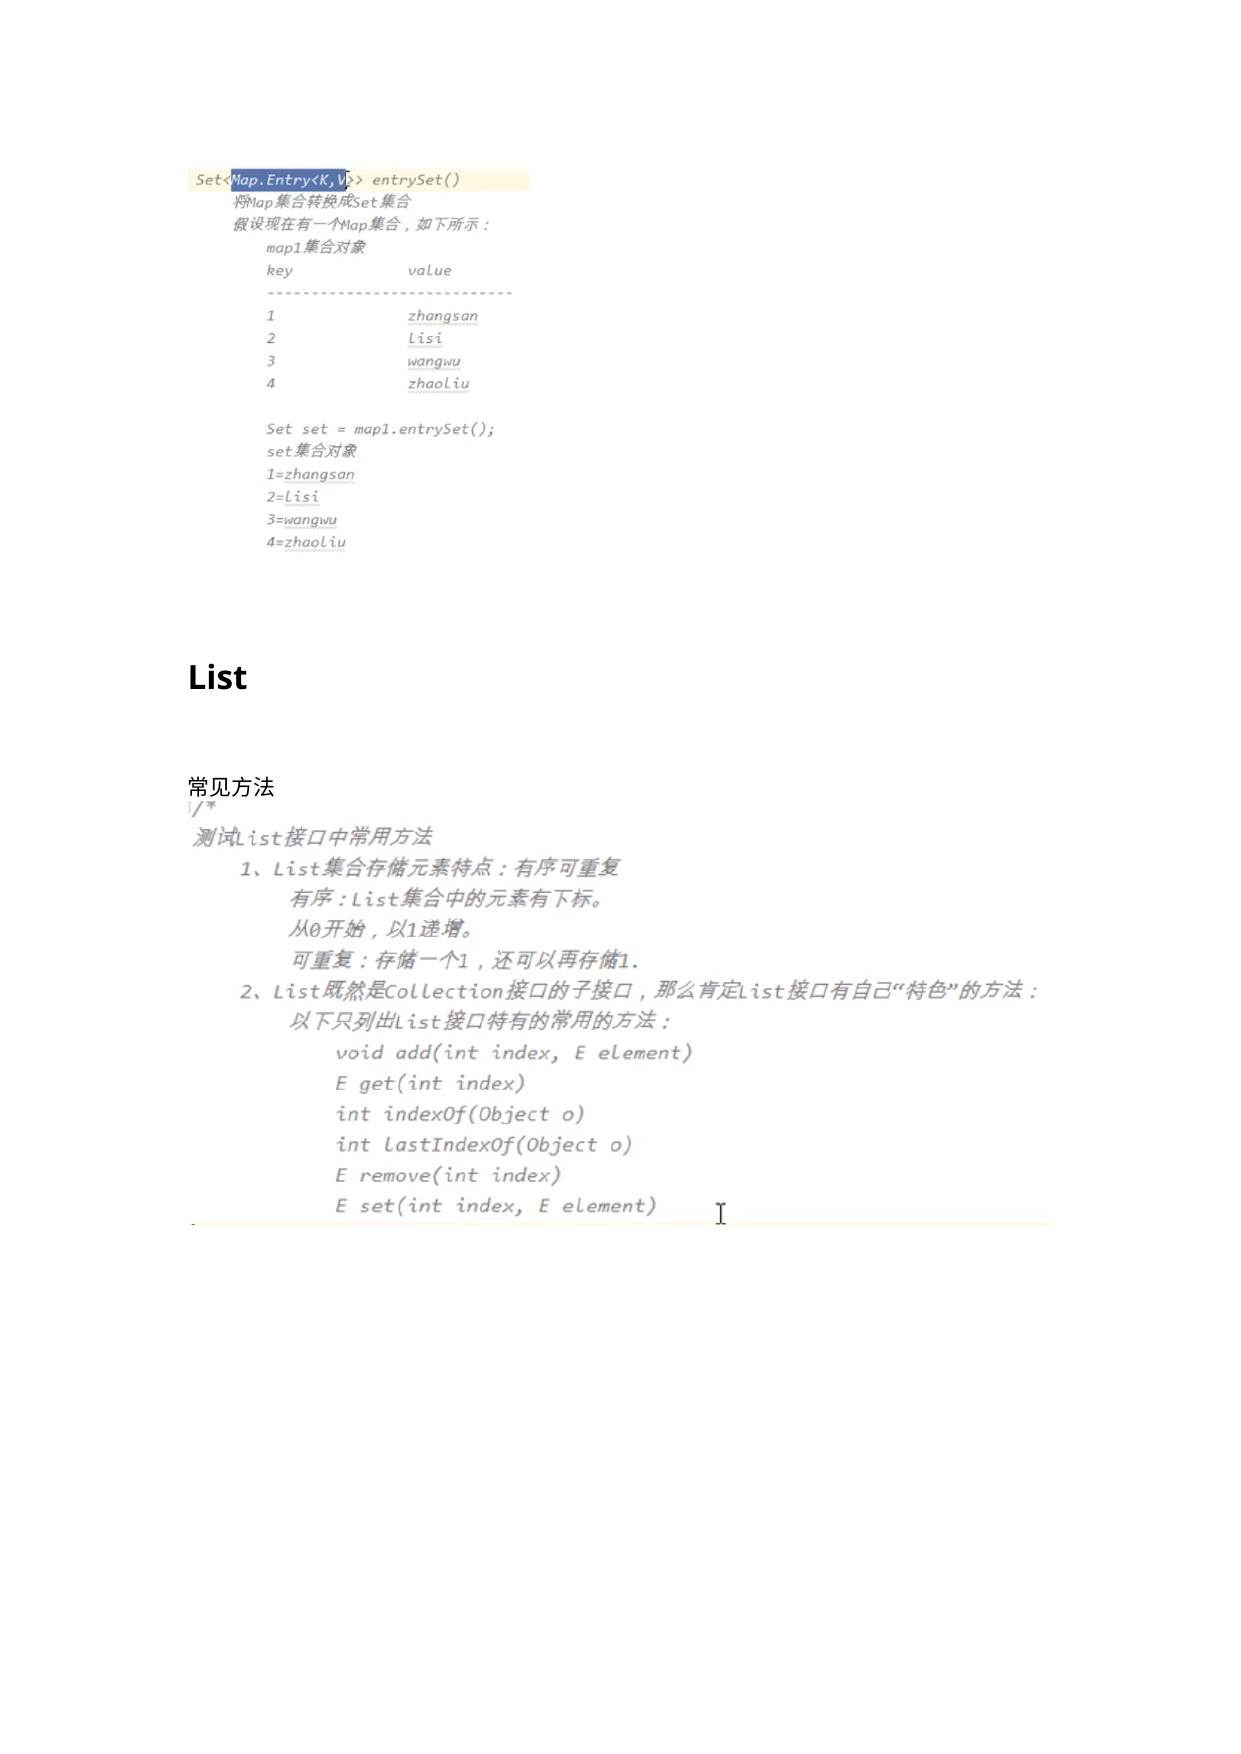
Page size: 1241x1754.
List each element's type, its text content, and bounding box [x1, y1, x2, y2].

subtitle List [187, 644, 1053, 709]
picture [187, 162, 529, 557]
picture [187, 801, 1053, 1225]
text 常见方法 [187, 769, 1053, 801]
